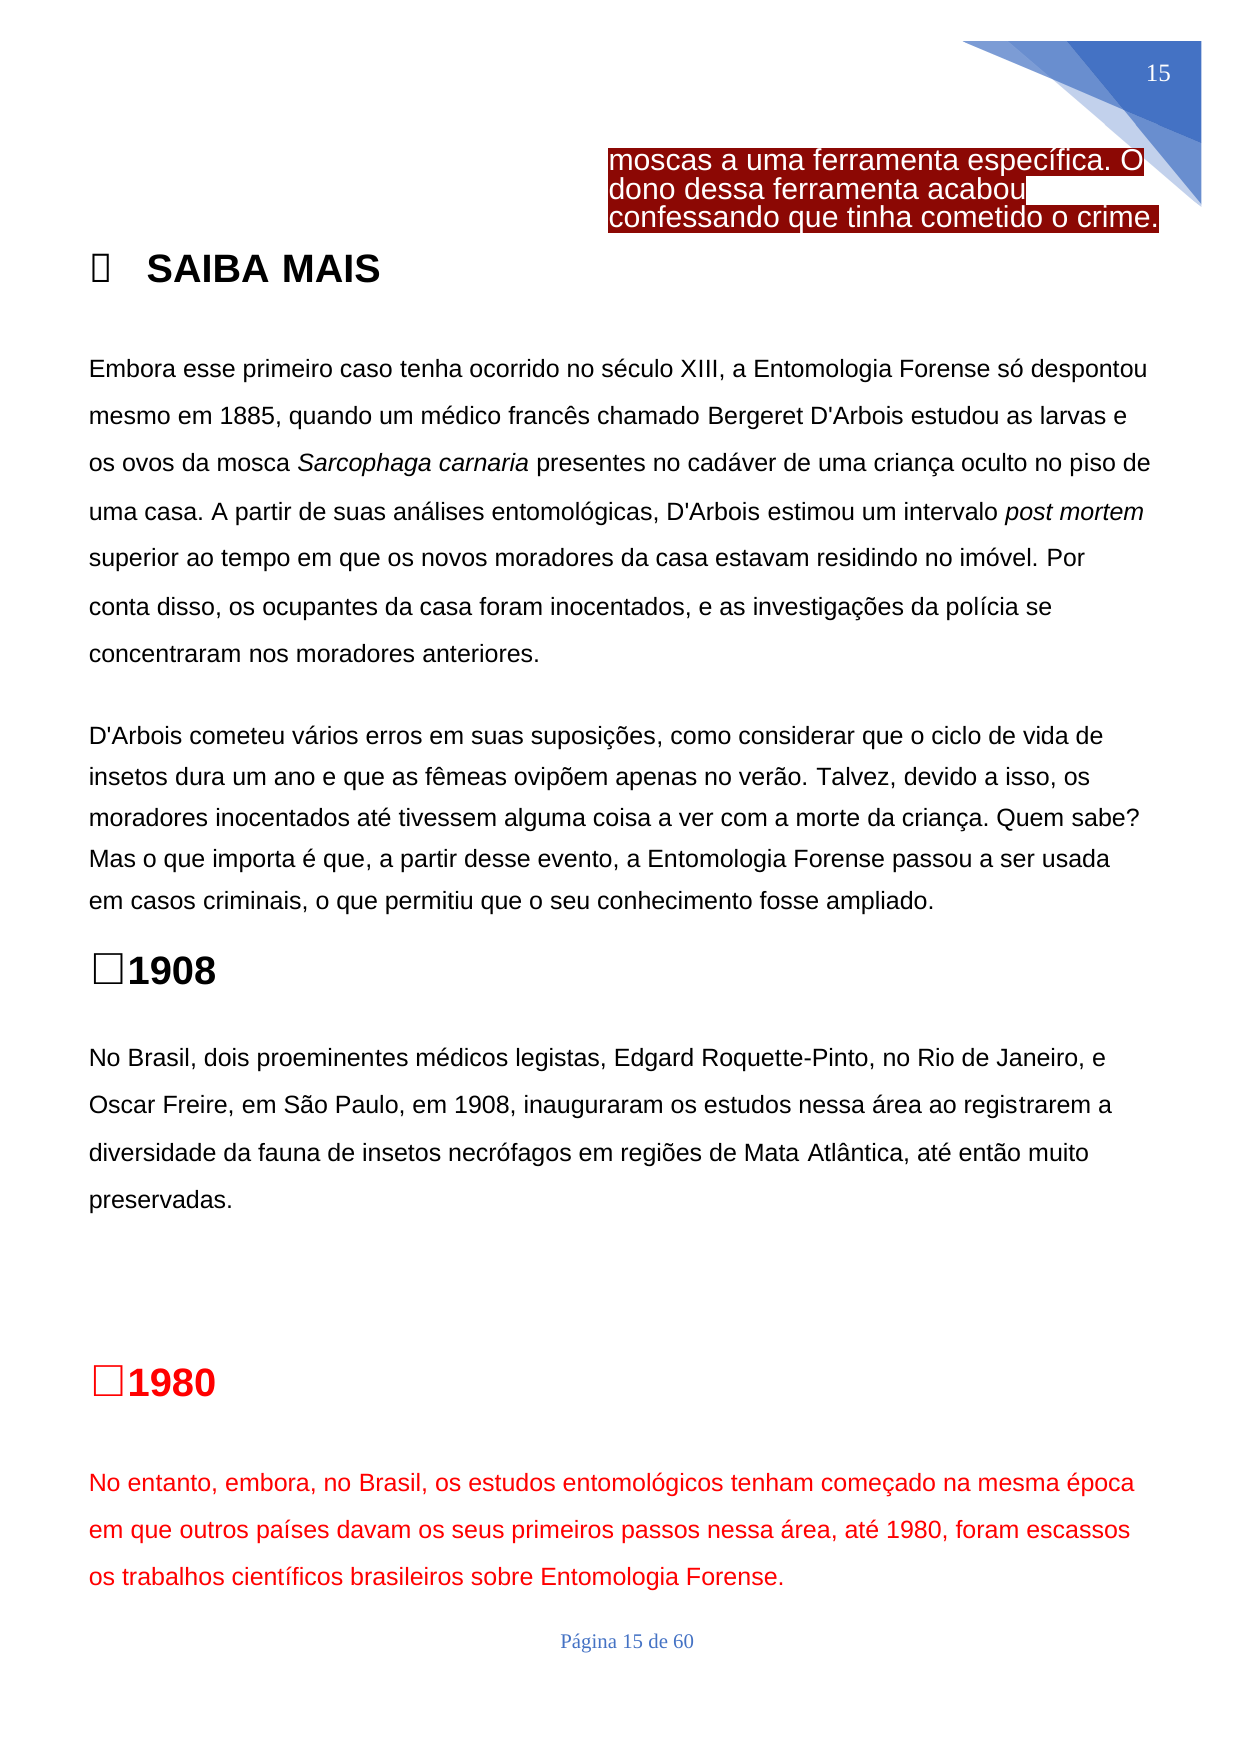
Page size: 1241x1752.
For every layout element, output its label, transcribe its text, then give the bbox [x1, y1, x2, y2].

text Oscar Freire, em São Paulo, em 1908, inauguraram os estudos nessa área ao registrarem a [88, 1090, 1165, 1119]
picture [962, 41, 1202, 207]
text mesmo em 1885, quando um médico francês chamado Bergeret D'Arbois estudou as larvas e [88, 402, 1165, 430]
text Mas o que importa é que, a partir desse evento, a Entomologia Forense passou a ser usada [88, 845, 1165, 874]
text conta disso, os ocupantes da casa foram inocentados, e as investigações da polícia se [88, 592, 1165, 621]
text Embora esse primeiro caso tenha ocorrido no século XIII, a Entomologia Forense só despontou [88, 355, 1165, 383]
text diversidade da fauna de insetos necrófagos em regiões de Mata Atlântica, até então muito [88, 1139, 1165, 1167]
text uma casa. A partir de suas análises entomológicas, D'Arbois estimou um intervalo post mortem [88, 497, 1165, 526]
text concentraram nos moradores anteriores. [88, 639, 1165, 668]
text No Brasil, dois proeminentes médicos legistas, Edgard Roquette-Pinto, no Rio de Janeiro, e [88, 1043, 1165, 1072]
text D'Arbois cometeu vários erros em suas suposições, como considerar que o ciclo de vida de [88, 722, 1165, 750]
text em casos criminais, o que permitiu que o seu conhecimento fosse ampliado. [88, 886, 1165, 915]
text superior ao tempo em que os novos moradores da casa estavam residindo no imóvel. Por [88, 544, 1165, 572]
text preservadas. [88, 1186, 1165, 1214]
text moradores inocentados até tivessem alguma coisa a ver com a morte da criança. Quem sabe? [88, 804, 1165, 832]
text os ovos da mosca Sarcophaga carnaria presentes no cadáver de uma criança oculto no piso de [88, 448, 1165, 477]
text insetos dura um ano e que as fêmeas ovipõem apenas no verão. Talvez, devido a isso, os [88, 763, 1165, 791]
text os trabalhos científicos brasileiros sobre Entomologia Forense. [88, 1562, 1165, 1591]
text  SAIBA MAIS [88, 233, 1165, 294]
text 1908 [88, 943, 1165, 994]
text em que outros países davam os seus primeiros passos nessa área, até 1980, foram escassos [88, 1515, 1165, 1544]
text 1980 [88, 1360, 1165, 1405]
text No entanto, embora, no Brasil, os estudos entomológicos tenham começado na mesma época [88, 1468, 1165, 1497]
